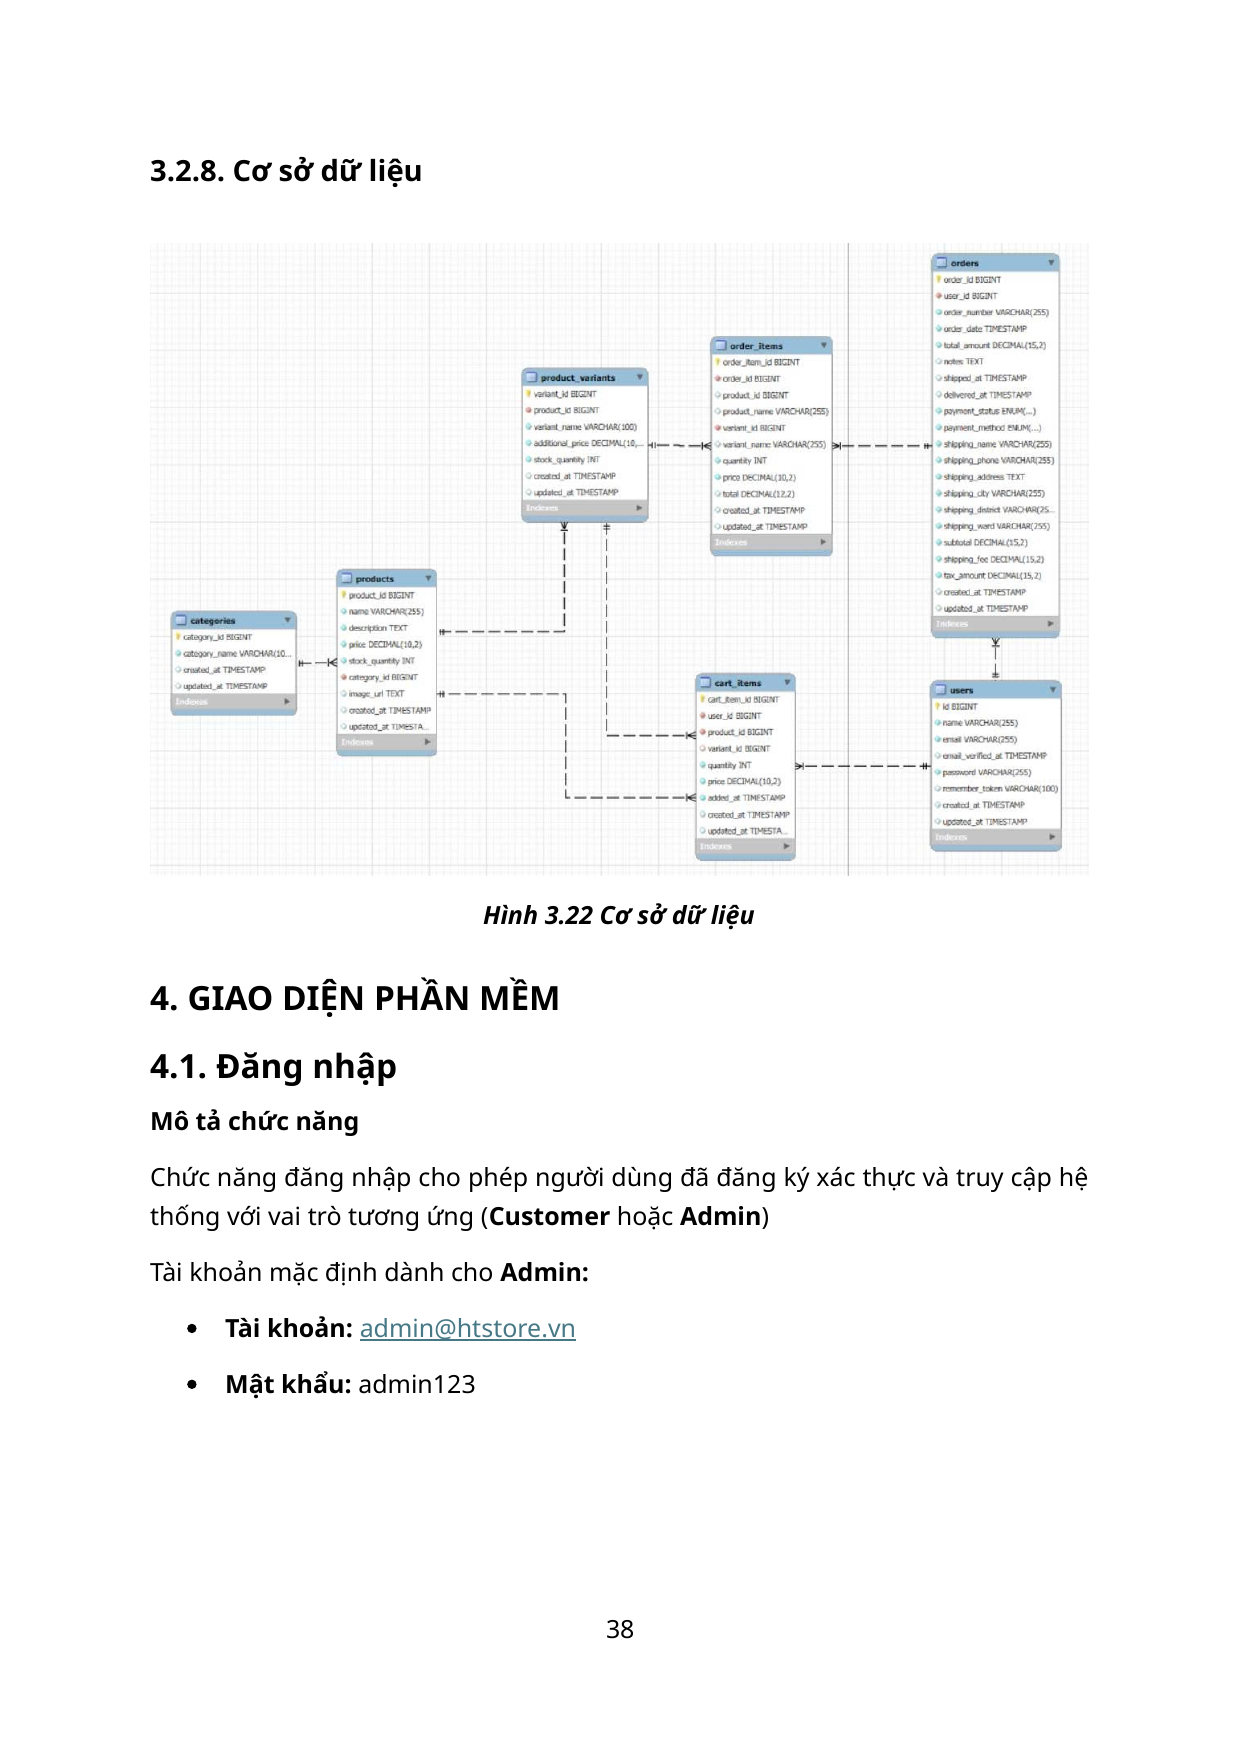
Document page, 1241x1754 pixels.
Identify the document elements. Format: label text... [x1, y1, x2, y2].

subtitle 4. GIAO DIỆN PHẦN MỀM [150, 974, 1090, 1020]
subtitle 3.2.8. Cơ sở dữ liệu [150, 150, 1090, 190]
text Chức năng đăng nhập cho phép người dùng đã đăng ký xác thực và truy cập hệ thống với vai trò tương ứng (Customer hoặc Admin) [150, 1159, 1090, 1233]
subtitle 4.1. Đăng nhập [150, 1043, 1090, 1089]
list Mật khẩu: admin123 [187, 1366, 1090, 1400]
text Hình 3.22 Cơ sở dữ liệu [150, 898, 1090, 932]
text Mô tả chức năng [150, 1104, 1090, 1138]
list Tài khoản: admin@htstore.vn [187, 1310, 1090, 1344]
text Tài khoản mặc định dành cho Admin: [150, 1254, 1090, 1289]
picture [150, 243, 1089, 876]
